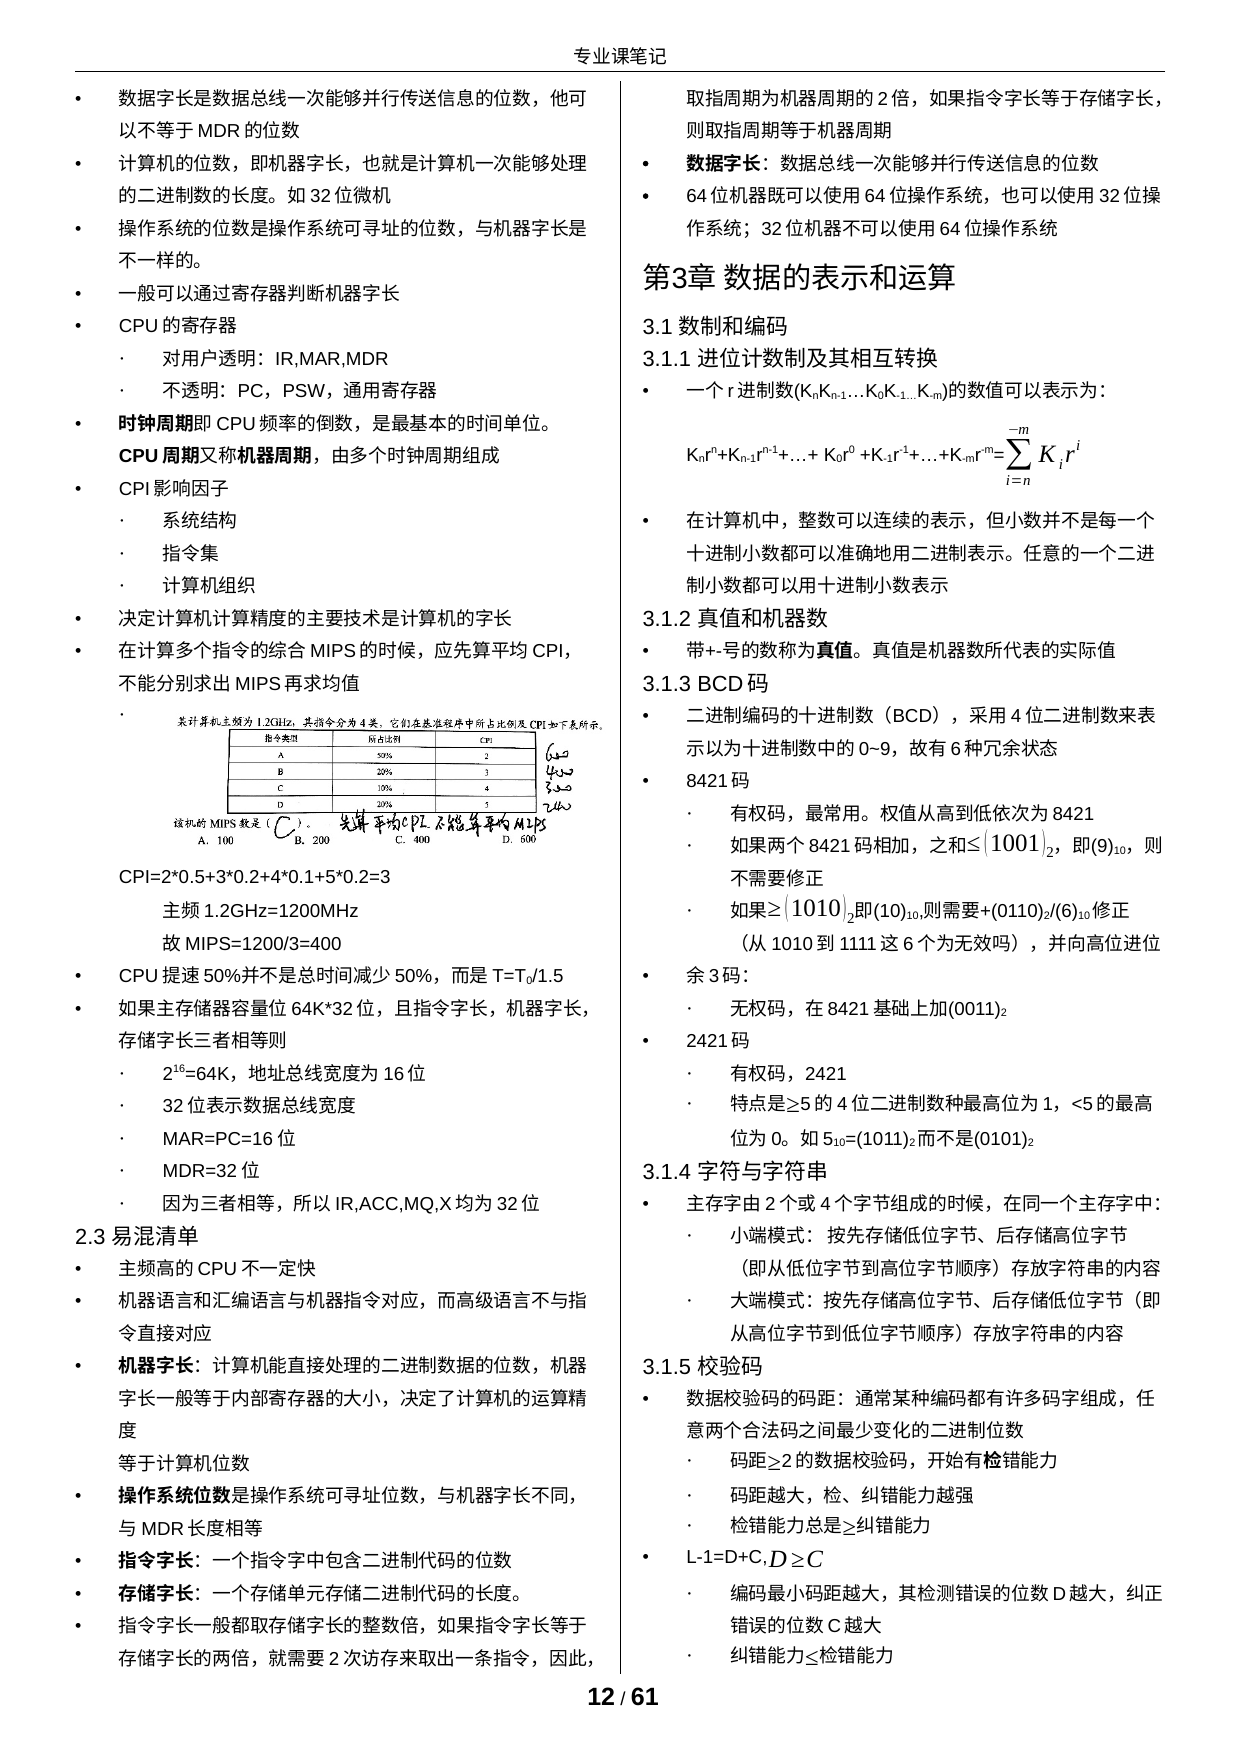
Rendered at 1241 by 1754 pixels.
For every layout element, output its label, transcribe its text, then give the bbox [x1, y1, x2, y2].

text 主频高的CPU不一定快 [75, 1251, 598, 1283]
text CPU的寄存器 [75, 308, 598, 341]
subtitle 真值和机器数 [642, 601, 1165, 633]
list 编码最小码距越大，其检测错误的位数D越大，纠正错误的位数C越大 [686, 1576, 1165, 1641]
list 无权码，在8421基础上加(0011)2 [686, 991, 1165, 1023]
subtitle 进位计数制及其相互转换 [642, 341, 1165, 373]
subtitle 数据的表示和运算 [642, 243, 1165, 308]
list 32位表示数据总线宽度 [119, 1088, 598, 1121]
list 如果两个8421码相加，之和，即(9)10，则不需要修正 [686, 828, 1165, 893]
text 8421码 [642, 763, 1165, 796]
subtitle 校验码 [642, 1348, 1165, 1381]
list 码距2的数据校验码，开始有检错能力 [686, 1446, 1165, 1478]
list 对用户透明：IR,MAR,MDR [119, 341, 598, 373]
list 小端模式： 按先存储低位字节、后存储高位字节（即从低位字节到高位字节顺序）存放字符串的内容 [686, 1218, 1165, 1283]
text 主存字由2个或4个字节组成的时候，在同一个主存字中： [642, 1186, 1165, 1218]
list 码距越大，检、纠错能力越强 [686, 1478, 1165, 1511]
subtitle 数制和编码 [642, 308, 1165, 341]
text 带+-号的数称为真值。真值是机器数所代表的实际值 [642, 633, 1165, 666]
list 大端模式：按先存储高位字节、后存储低位字节（即从高位字节到低位字节顺序）存放字符串的内容 [686, 1283, 1165, 1348]
subtitle 易混清单 [75, 1218, 598, 1251]
text 数据字长是数据总线一次能够并行传送信息的位数，他可以不等于MDR的位数 [75, 81, 598, 146]
text 一个r进制数(KnKn-1…K0K-1…K-m)的数值可以表示为： Knrn+Kn-1rn-1+…+ K0r0 +K-1r-1+…+K-mr-m= [642, 373, 1165, 503]
text 一般可以通过寄存器判断机器字长 [75, 276, 598, 308]
text 在计算多个指令的综合MIPS的时候，应先算平均CPI，不能分别求出MIPS再求均值 [75, 633, 598, 698]
text 计算机的位数，即机器字长，也就是计算机一次能够处理的二进制数的长度。如32位微机 [75, 146, 598, 211]
text 操作系统的位数是操作系统可寻址的位数，与机器字长是不一样的。 [75, 211, 598, 276]
text 机器字长：计算机能直接处理的二进制数据的位数，机器字长一般等于内部寄存器的大小，决定了计算机的运算精度 等于计算机位数 [75, 1348, 598, 1478]
list 计算机组织 [119, 568, 598, 601]
list 因为三者相等，所以IR,ACC,MQ,X均为32位 [119, 1186, 598, 1218]
text L-1=D+C, [642, 1543, 1165, 1576]
text 在计算机中，整数可以连续的表示，但小数并不是每一个十进制小数都可以准确地用二进制表示。任意的一个二进制小数都可以用十进制小数表示 [642, 503, 1165, 601]
list 纠错能力检错能力 [686, 1641, 1165, 1673]
text 指令字长一般都取存储字长的整数倍，如果指令字长等于存储字长的两倍，就需要2次访存来取出一条指令，因此，取指周期为机器周期的2倍，如果指令字长等于存储字长，则取指周期等于机器周期 [75, 1608, 598, 1673]
text 数据校验码的码距：通常某种编码都有许多码字组成，任意两个合法码之间最少变化的二进制位数 [642, 1381, 1165, 1446]
text CPI影响因子 [75, 471, 598, 503]
text 2421码 [642, 1023, 1165, 1056]
list MDR=32位 [119, 1153, 598, 1186]
text 指令字长：一个指令字中包含二进制代码的位数 [75, 1543, 598, 1576]
text 二进制编码的十进制数（BCD），采用4位二进制数来表示以为十进制数中的0~9，故有6种冗余状态 [642, 698, 1165, 763]
text 机器语言和汇编语言与机器指令对应，而高级语言不与指令直接对应 [75, 1283, 598, 1348]
list 特点是5的4位二进制数种最高位为1，<5的最高位为0。如510=(1011)2而不是(0101)2 [686, 1088, 1165, 1153]
list 216=64K，地址总线宽度为16位 [119, 1056, 598, 1088]
subtitle 字符与字符串 [642, 1153, 1165, 1186]
text 指令字长一般都取存储字长的整数倍，如果指令字长等于存储字长的两倍，就需要2次访存来取出一条指令，因此，取指周期为机器周期的2倍，如果指令字长等于存储字长，则取指周期等于机器周期 [642, 81, 1165, 146]
text 存储字长：一个存储单元存储二进制代码的长度。 [75, 1576, 598, 1608]
text 时钟周期即CPU频率的倒数，是最基本的时间单位。CPU周期又称机器周期，由多个时钟周期组成 [75, 406, 598, 471]
list 检错能力总是纠错能力 [686, 1511, 1165, 1543]
picture [164, 712, 608, 847]
text 数据字长：数据总线一次能够并行传送信息的位数 [642, 146, 1165, 178]
text 决定计算机计算精度的主要技术是计算机的字长 [75, 601, 598, 633]
subtitle BCD码 [642, 666, 1165, 698]
text 操作系统位数是操作系统可寻址位数，与机器字长不同，与MDR长度相等 [75, 1478, 598, 1543]
list MAR=PC=16位 [119, 1121, 598, 1153]
text CPU提速50%并不是总时间减少50%，而是T=T0/1.5 [75, 958, 598, 991]
text 64位机器既可以使用64位操作系统，也可以使用32位操作系统；32位机器不可以使用64位操作系统 [642, 178, 1165, 243]
list 如果即(10)10,则需要+(0110)2/(6)10修正（从1010到1111这6个为无效吗），并向高位进位 [686, 893, 1165, 958]
list 有权码，2421 [686, 1056, 1165, 1088]
text 余3码： [642, 958, 1165, 991]
list 不透明：PC，PSW，通用寄存器 [119, 373, 598, 406]
list 系统结构 [119, 503, 598, 536]
text 如果主存储器容量位64K*32位，且指令字长，机器字长，存储字长三者相等则 [75, 991, 598, 1056]
list 有权码，最常用。权值从高到低依次为8421 [686, 796, 1165, 828]
list 指令集 [119, 536, 598, 568]
